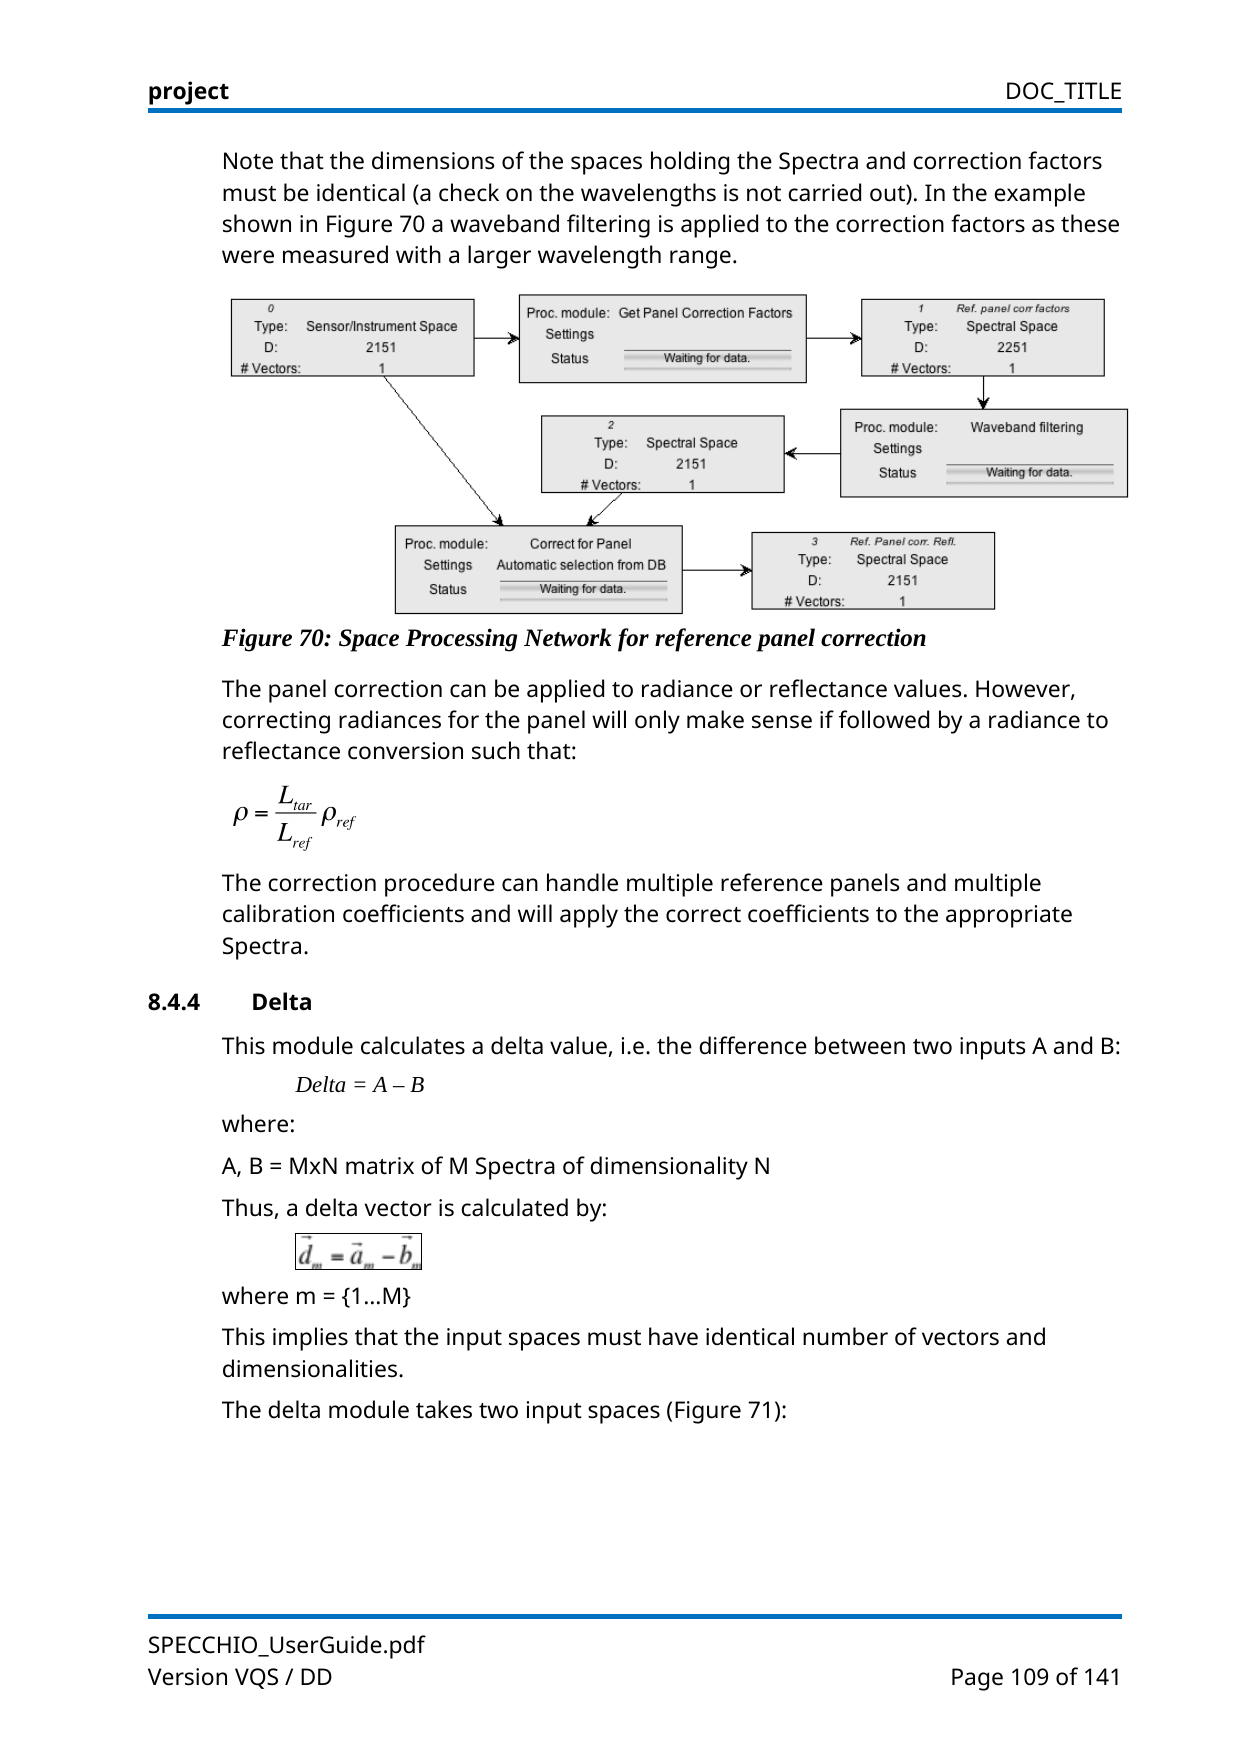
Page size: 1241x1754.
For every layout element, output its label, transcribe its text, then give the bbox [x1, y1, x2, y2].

text Delta = A – B [295, 1071, 1122, 1098]
text where m = {1…M} [222, 1279, 1122, 1311]
text This module calculates a delta value, i.e. the difference between two inputs A and B: [222, 1030, 1122, 1061]
subtitle Delta [148, 986, 1122, 1017]
text The correction procedure can handle multiple reference panels and multiple calibration coefficients and will apply the correct coefficients to the appropriate Spectra. [222, 867, 1122, 961]
text The delta module takes two input spaces (Figure 71): [222, 1394, 1122, 1425]
picture [221, 776, 369, 857]
text where: [222, 1108, 1122, 1139]
text Thus, a delta vector is calculated by: [222, 1191, 1122, 1223]
picture [221, 291, 1137, 623]
text Note that the dimensions of the spaces holding the Spectra and correction factors must be identical (a check on the wavelengths is not carried out). In the example shown in Figure 70 a waveband filtering is applied to the correction factors as these were measured with a larger wavelength range. [222, 145, 1122, 270]
text This implies that the input spaces must have identical number of vectors and dimensionalities. [222, 1321, 1122, 1384]
text The panel correction can be applied to radiance or reflectance values. However, correcting radiances for the panel will only make sense if followed by a radiance to reflectance conversion such that: [222, 673, 1122, 766]
text A, B = MxN matrix of M Spectra of dimensionality N [222, 1150, 1122, 1181]
text Figure 70: Space Processing Network for reference panel correction [222, 623, 1122, 652]
